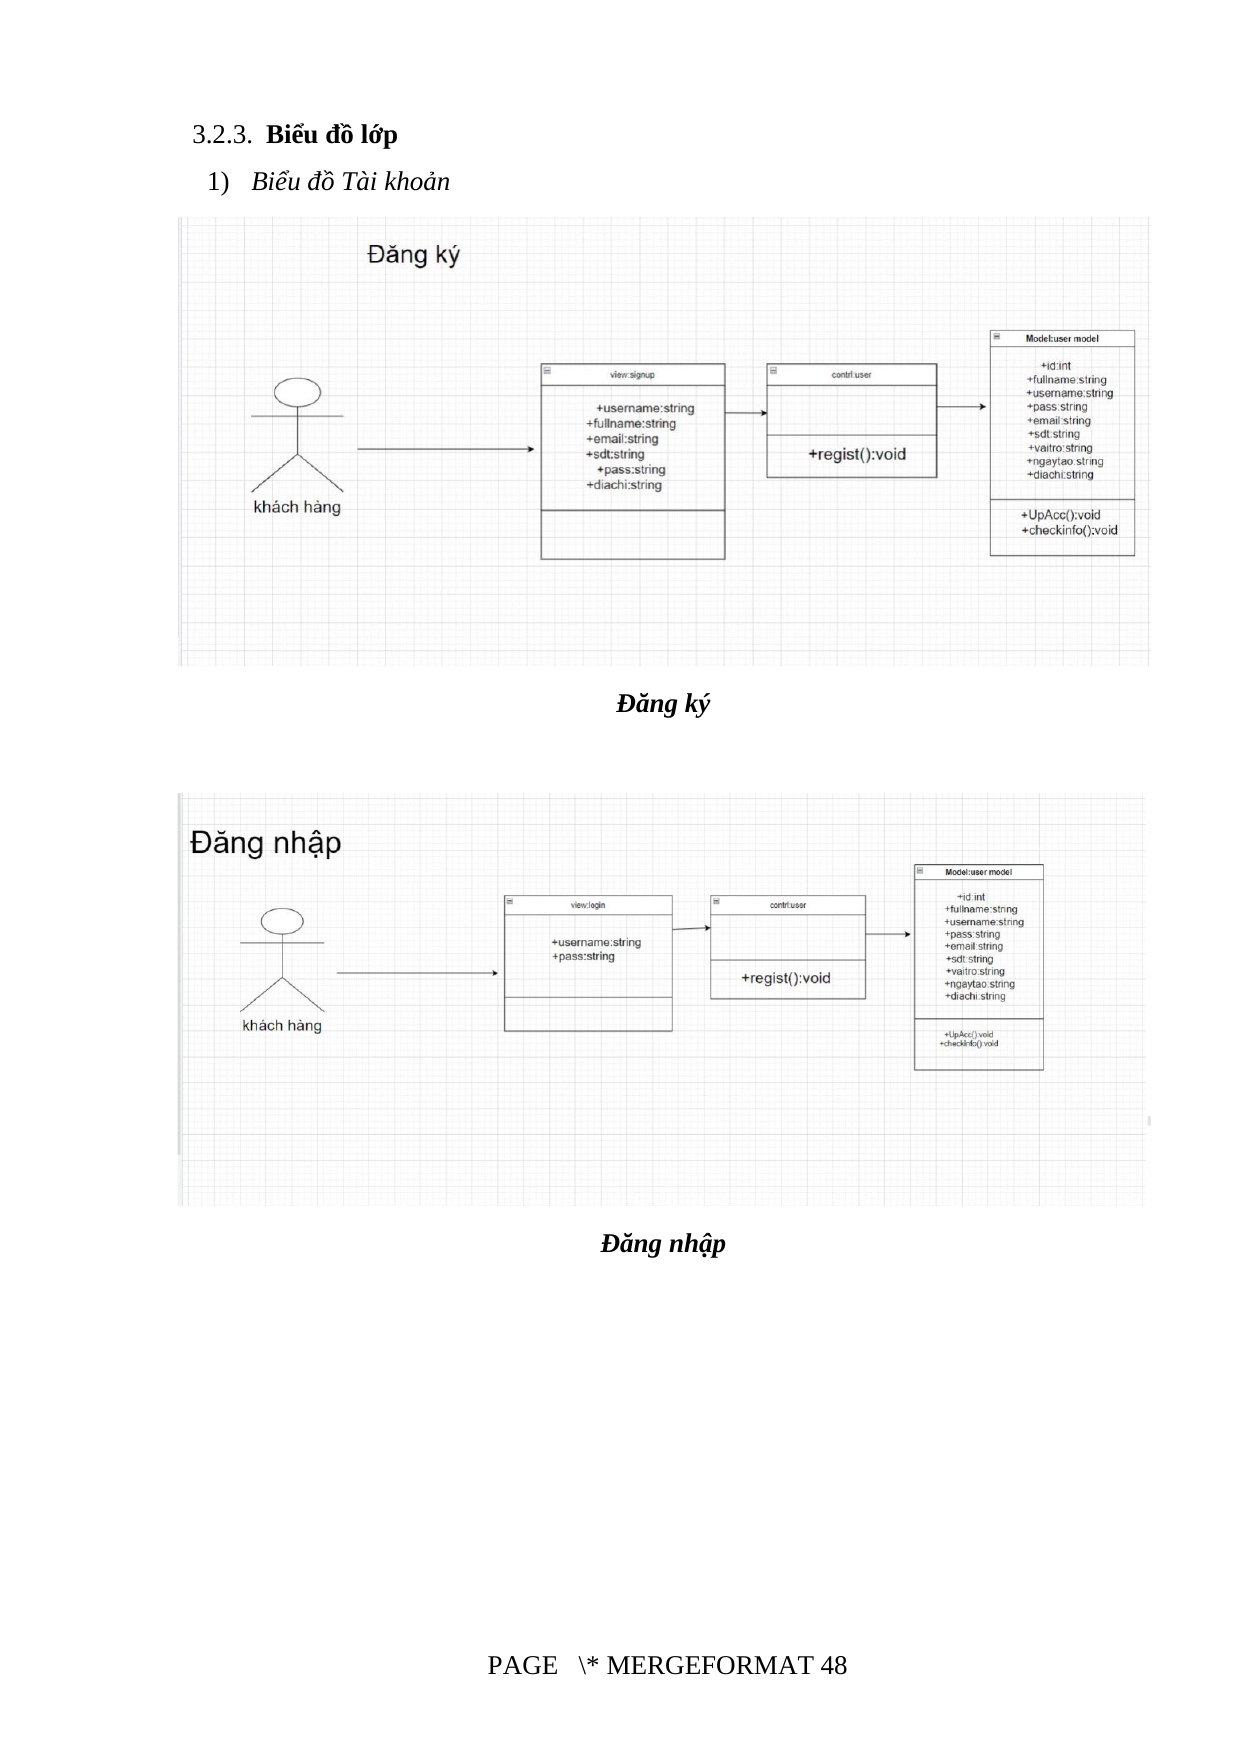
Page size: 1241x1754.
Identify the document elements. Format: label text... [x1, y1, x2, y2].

list Biểu đồ Tài khoản [207, 165, 1152, 196]
picture [178, 217, 1151, 666]
list Biểu đồ lớp [192, 118, 1152, 149]
text Đăng ký [177, 687, 1152, 719]
picture [177, 793, 1152, 1206]
text Đăng nhập [177, 1227, 1152, 1259]
